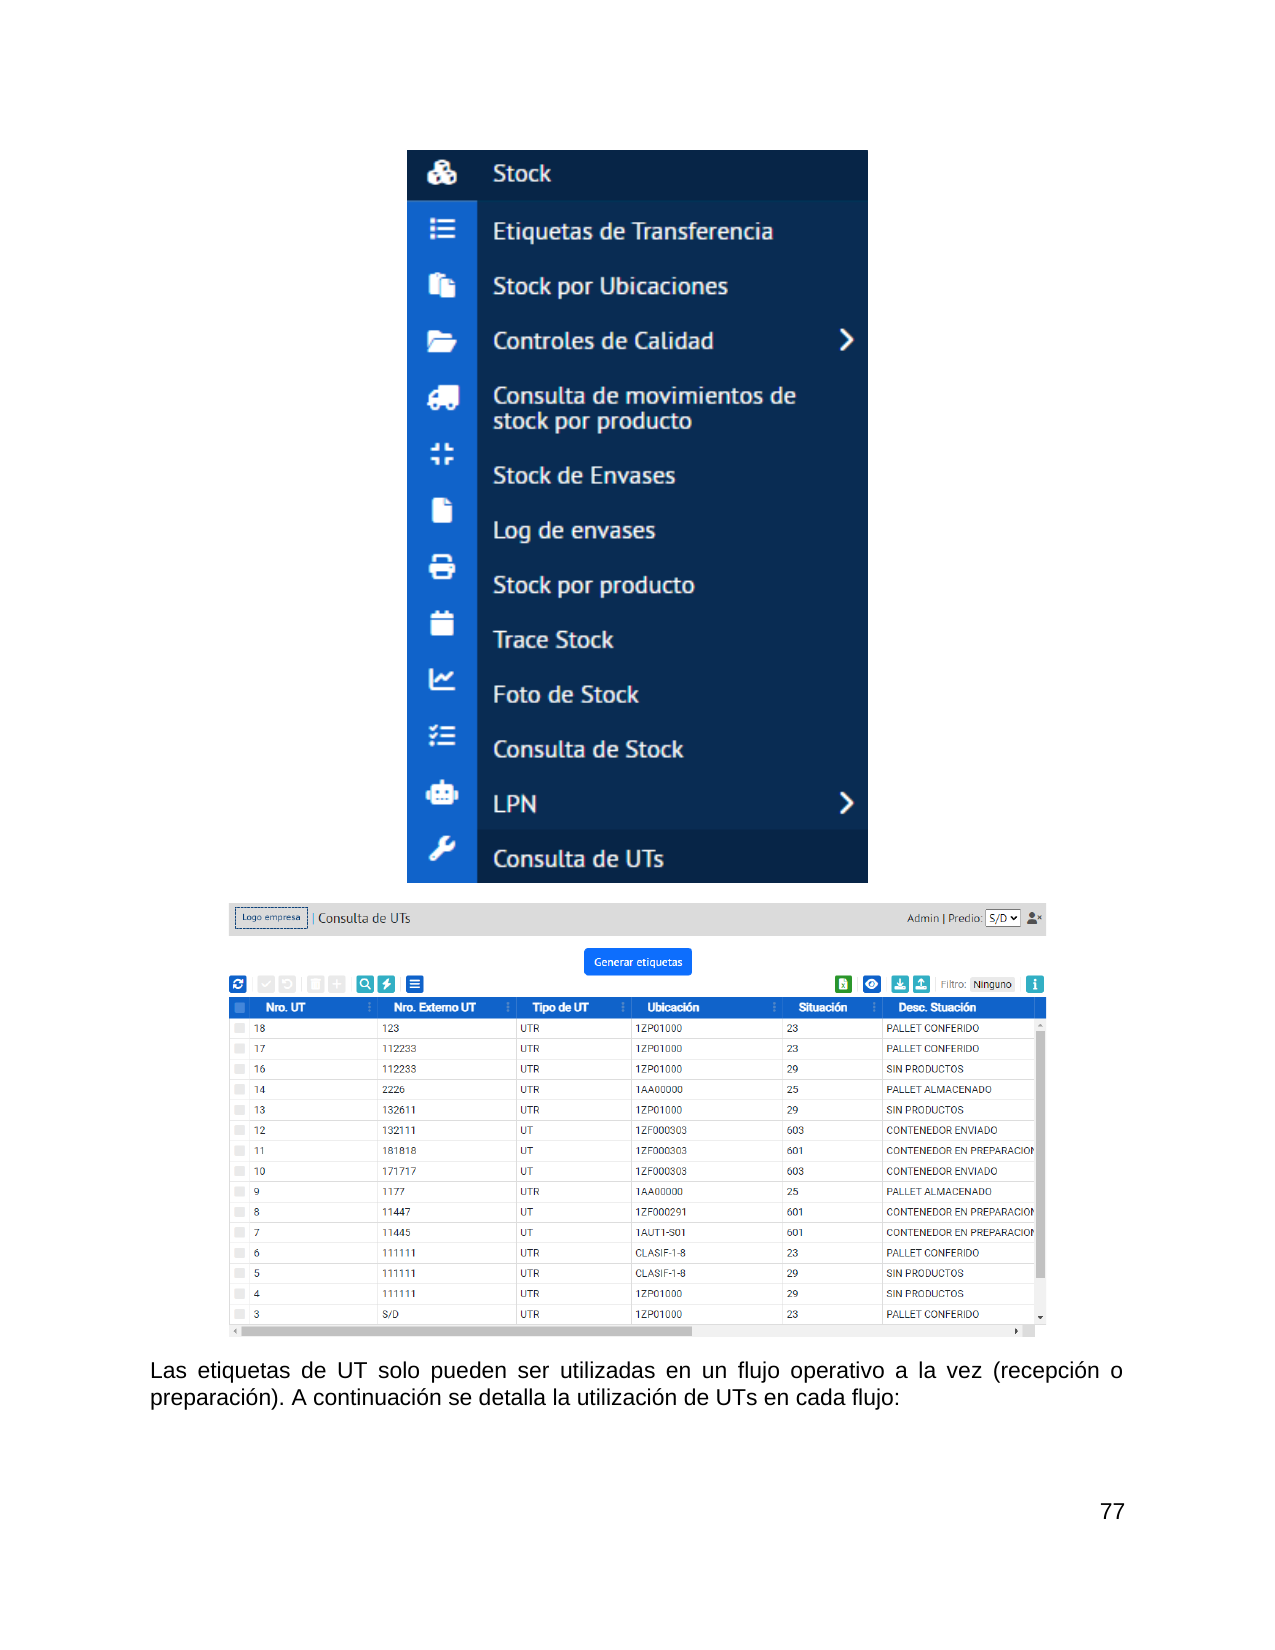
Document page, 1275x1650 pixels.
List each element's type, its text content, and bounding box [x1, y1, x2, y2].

picture [407, 150, 868, 883]
text Las etiquetas de UT solo pueden ser utilizadas en un flujo operativo a la vez (recepción o preparación). A continuación se detalla la utilización de UTs en cada flujo: [150, 1357, 1125, 1410]
picture [228, 903, 1047, 1337]
